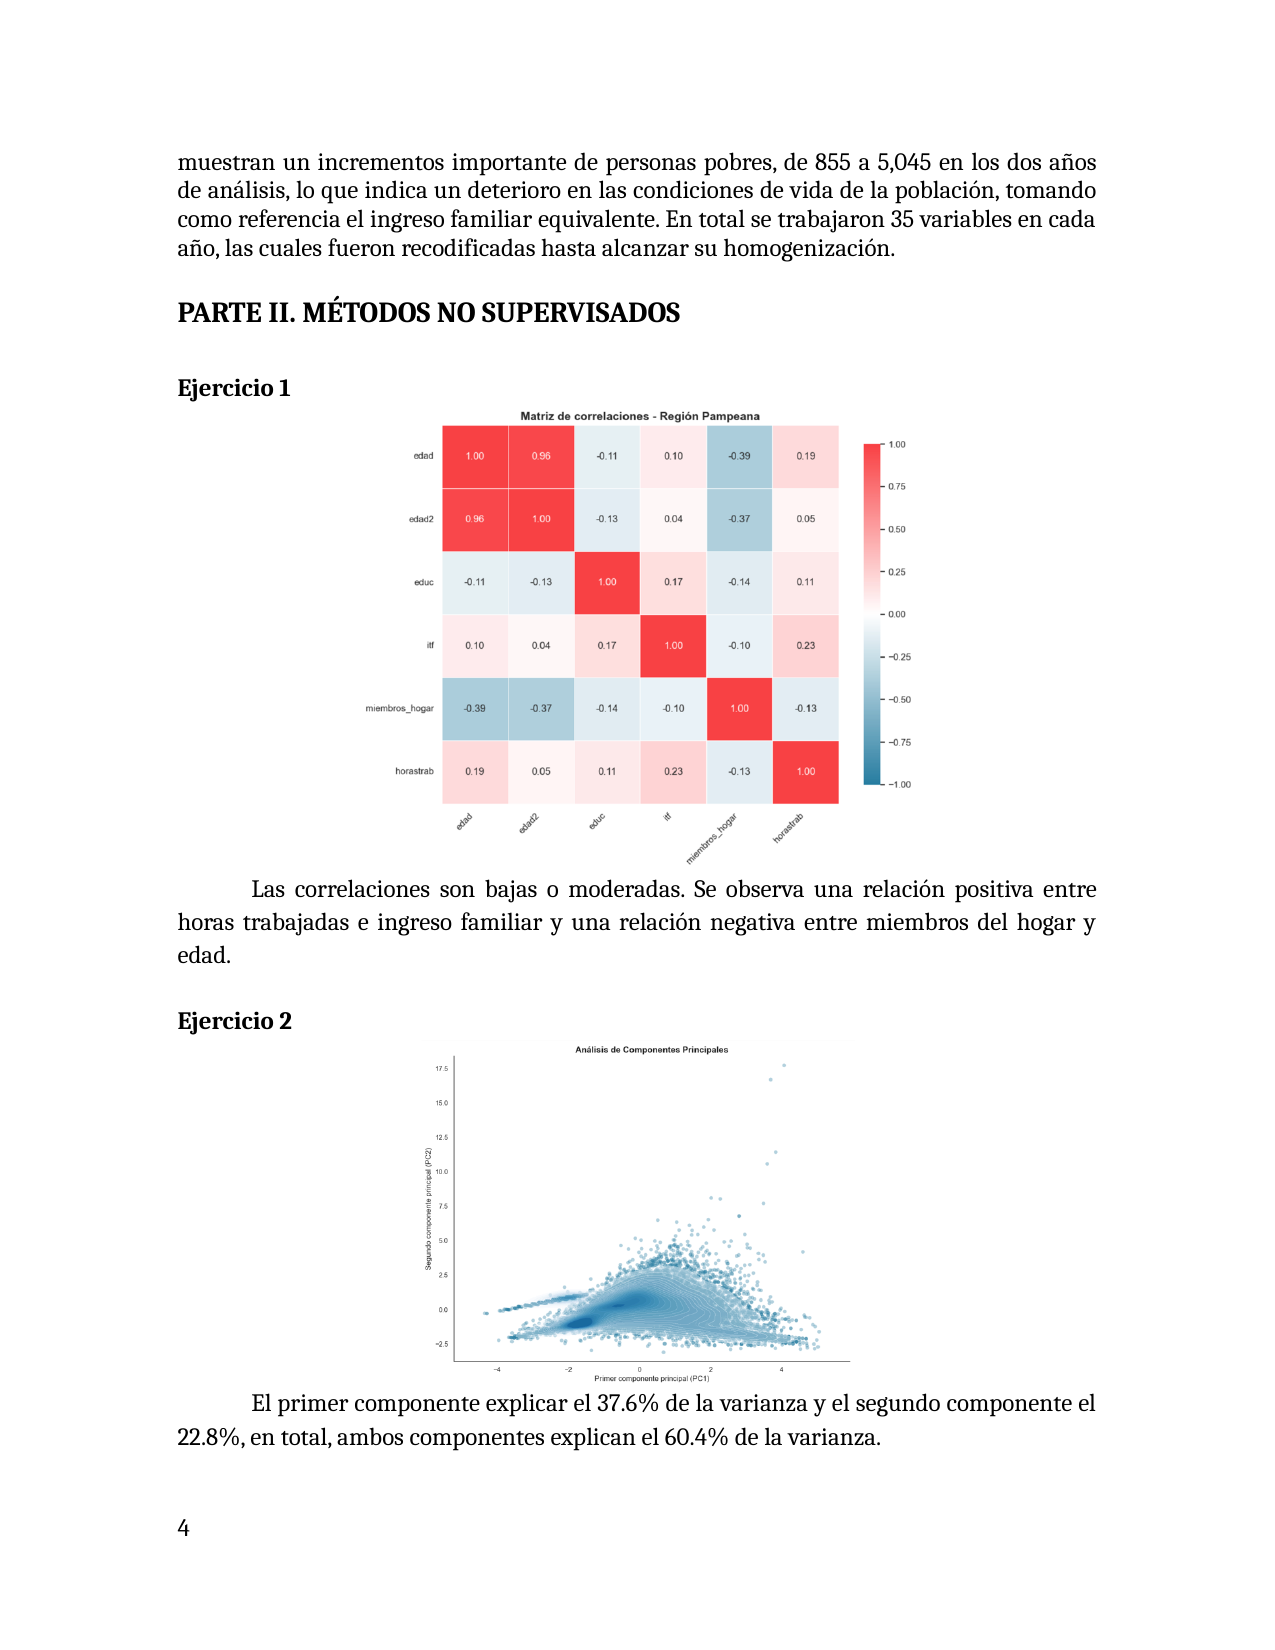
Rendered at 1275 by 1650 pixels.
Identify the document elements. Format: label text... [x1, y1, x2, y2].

text El primer componente explicar el 37.6% de la varianza y el segundo componente el 22.8%, en total, ambos componentes explican el 60.4% de la varianza. [177, 1389, 1098, 1451]
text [177, 148, 1098, 263]
picture [353, 406, 922, 870]
text Las correlaciones son bajas o moderadas. Se observa una relación positiva entre horas trabajadas e ingreso familiar y una relación negativa entre miembros del hogar y edad. [177, 875, 1098, 969]
picture [419, 1040, 855, 1385]
text Ejercicio 2 [177, 1007, 1098, 1036]
text PARTE II. MÉTODOS NO SUPERVISADOS [177, 297, 1098, 330]
text Ejercicio 1 [177, 374, 1098, 402]
